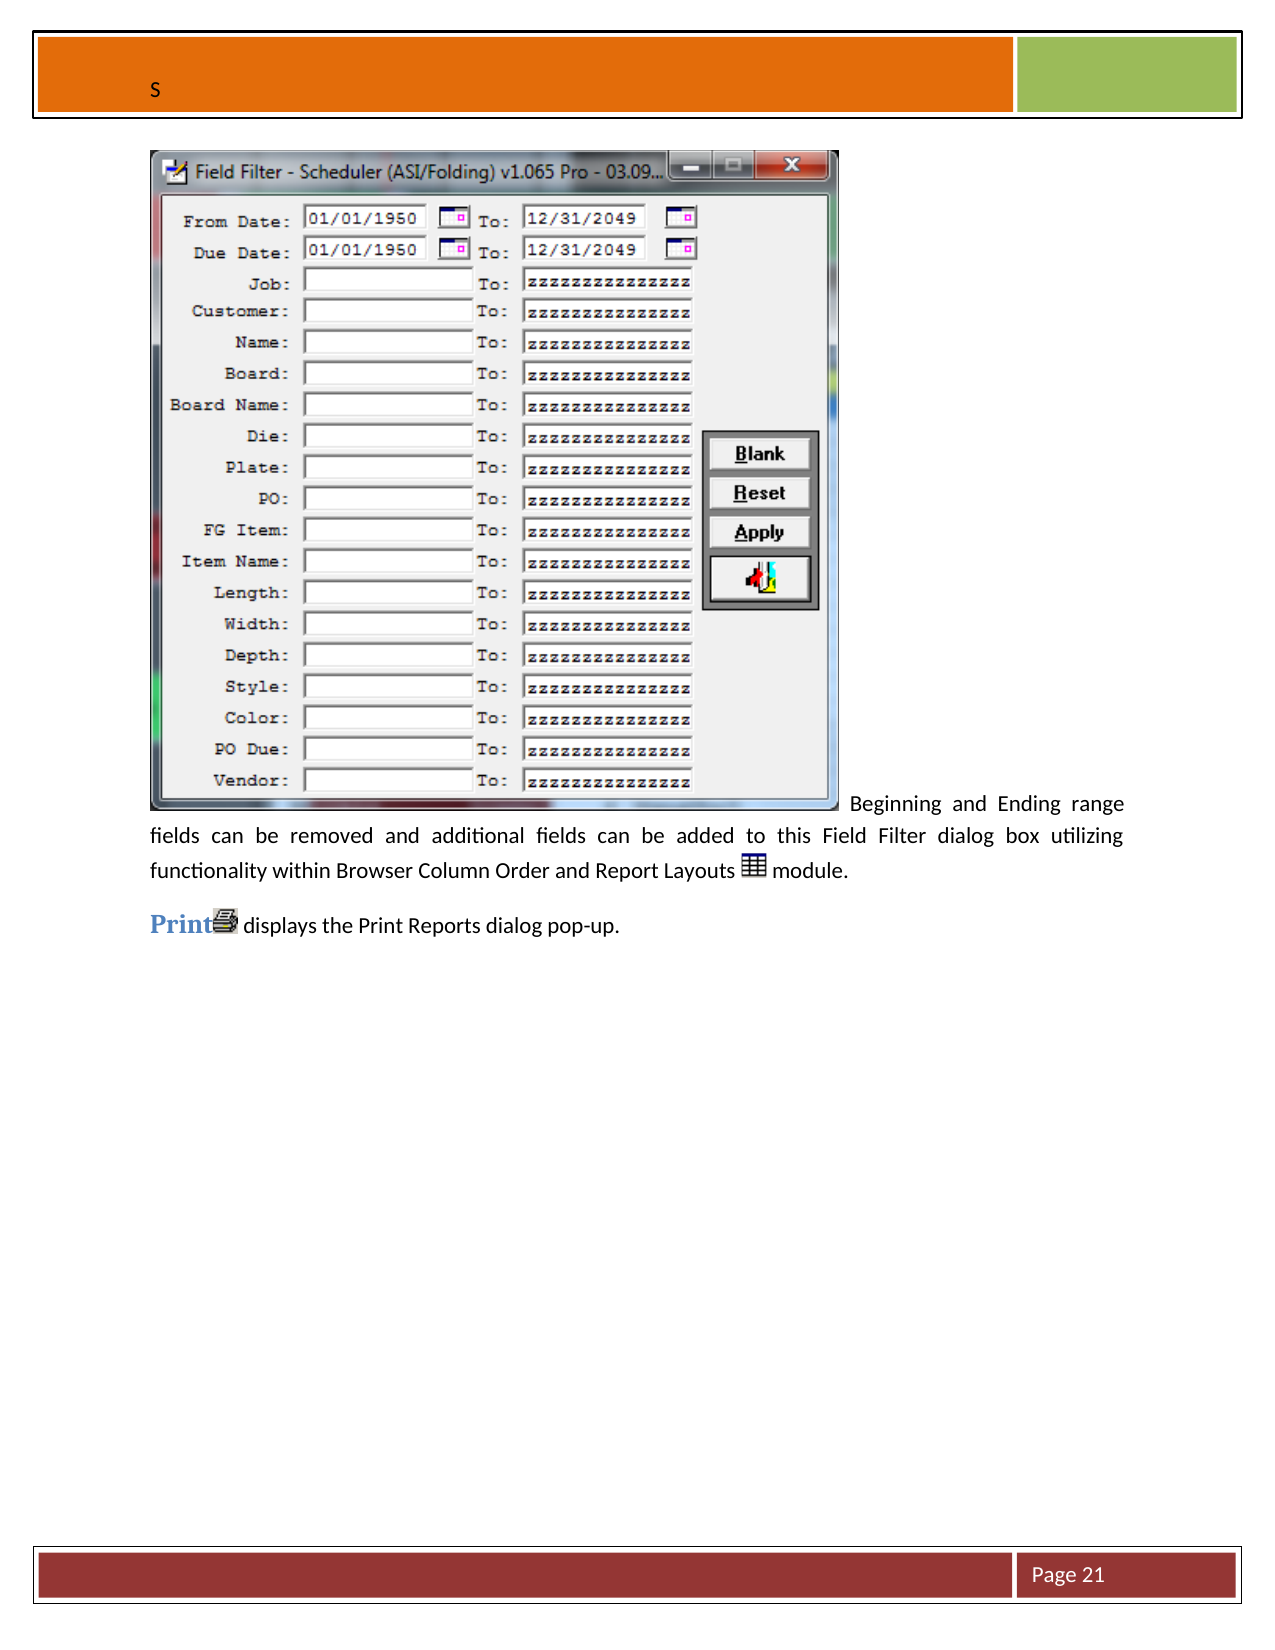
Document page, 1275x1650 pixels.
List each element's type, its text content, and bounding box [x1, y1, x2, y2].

picture [212, 908, 238, 934]
picture [150, 150, 839, 811]
picture [741, 853, 767, 878]
text Print displays the Print Reports dialog pop-up. [150, 909, 1125, 941]
